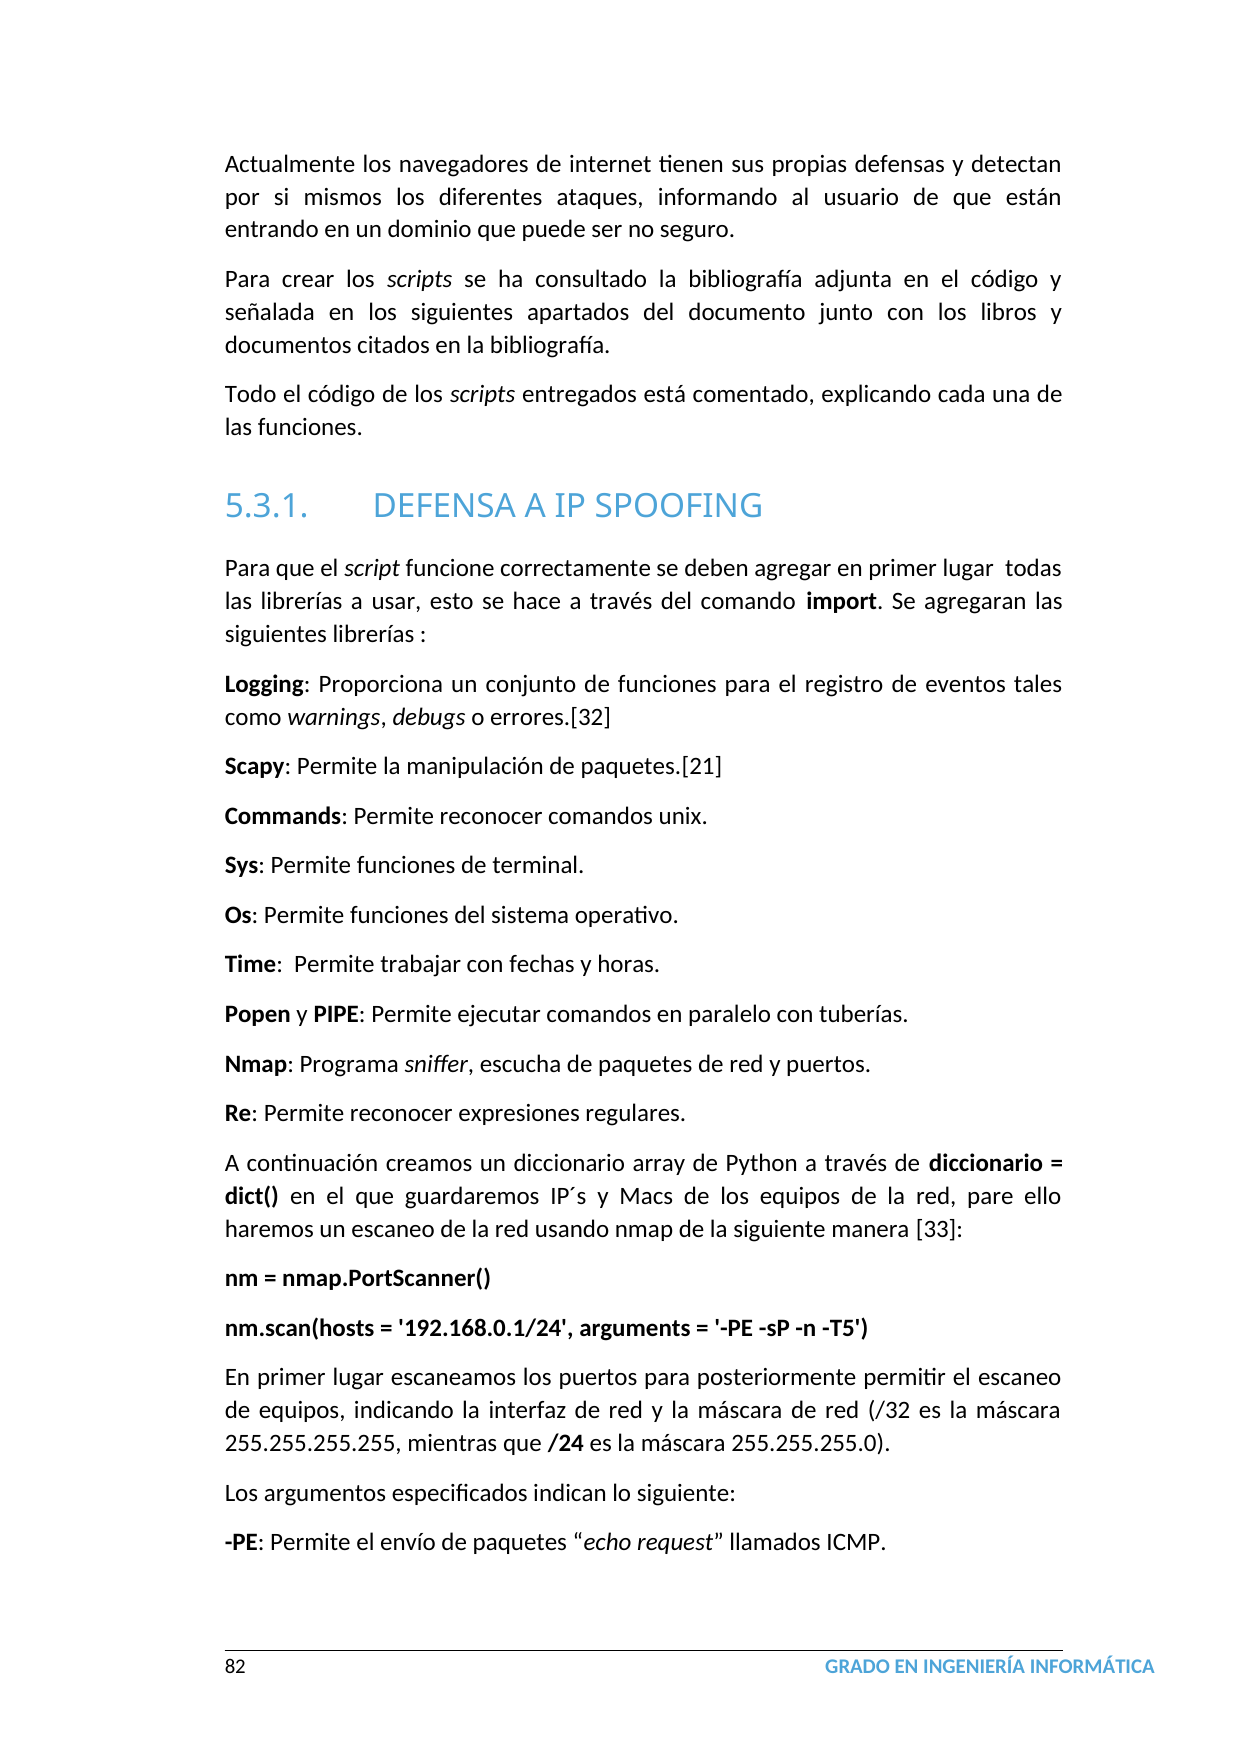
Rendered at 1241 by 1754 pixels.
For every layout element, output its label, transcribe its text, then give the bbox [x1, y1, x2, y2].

text Re: Permite reconocer expresiones regulares. [224, 1097, 1063, 1128]
text Para crear los scripts se ha consultado la bibliografía adjunta en el código y señalada en los siguientes apartados del documento junto con los libros y documentos citados en la bibliografía. [224, 263, 1063, 359]
text Time: Permite trabajar con fechas y horas. [224, 948, 1063, 979]
text Para que el script funcione correctamente se deben agregar en primer lugar todas las librerías a usar, esto se hace a través del comando import. Se agregaran las siguientes librerías : [224, 552, 1063, 649]
text Todo el código de los scripts entregados está comentado, explicando cada una de las funciones. [224, 378, 1063, 442]
text -PE: Permite el envío de paquetes “echo request” llamados ICMP. [224, 1526, 1063, 1557]
text Nmap: Programa sniffer, escucha de paquetes de red y puertos. [224, 1048, 1063, 1078]
text Popen y PIPE: Permite ejecutar comandos en paralelo con tuberías. [224, 998, 1063, 1029]
text nm = nmap.PortScanner() [224, 1262, 1063, 1293]
text Os: Permite funciones del sistema operativo. [224, 899, 1063, 929]
text Actualmente los navegadores de internet tienen sus propias defensas y detectan por si mismos los diferentes ataques, informando al usuario de que están entrando en un dominio que puede ser no seguro. [224, 148, 1063, 244]
text Sys: Permite funciones de terminal. [224, 849, 1063, 880]
text A continuación creamos un diccionario array de Python a través de diccionario = dict() en el que guardaremos IP´s y Macs de los equipos de la red, pare ello haremos un escaneo de la red usando nmap de la siguiente manera [33]: [224, 1147, 1063, 1243]
text Commands: Permite reconocer comandos unix. [224, 800, 1063, 830]
text Logging: Proporciona un conjunto de funciones para el registro de eventos tales como warnings, debugs o errores.[32] [224, 668, 1063, 731]
text Los argumentos especificados indican lo siguiente: [224, 1477, 1063, 1507]
text Scapy: Permite la manipulación de paquetes.[21] [224, 750, 1063, 781]
text En primer lugar escaneamos los puertos para posteriormente permitir el escaneo de equipos, indicando la interfaz de red y la máscara de red (/32 es la máscara 255.255.255.255, mientras que /24 es la máscara 255.255.255.0). [224, 1361, 1063, 1458]
subtitle DEFENSA A IP SPOOFING [224, 482, 1063, 527]
text nm.scan(hosts = '192.168.0.1/24', arguments = '-PE -sP -n -T5') [224, 1312, 1063, 1342]
